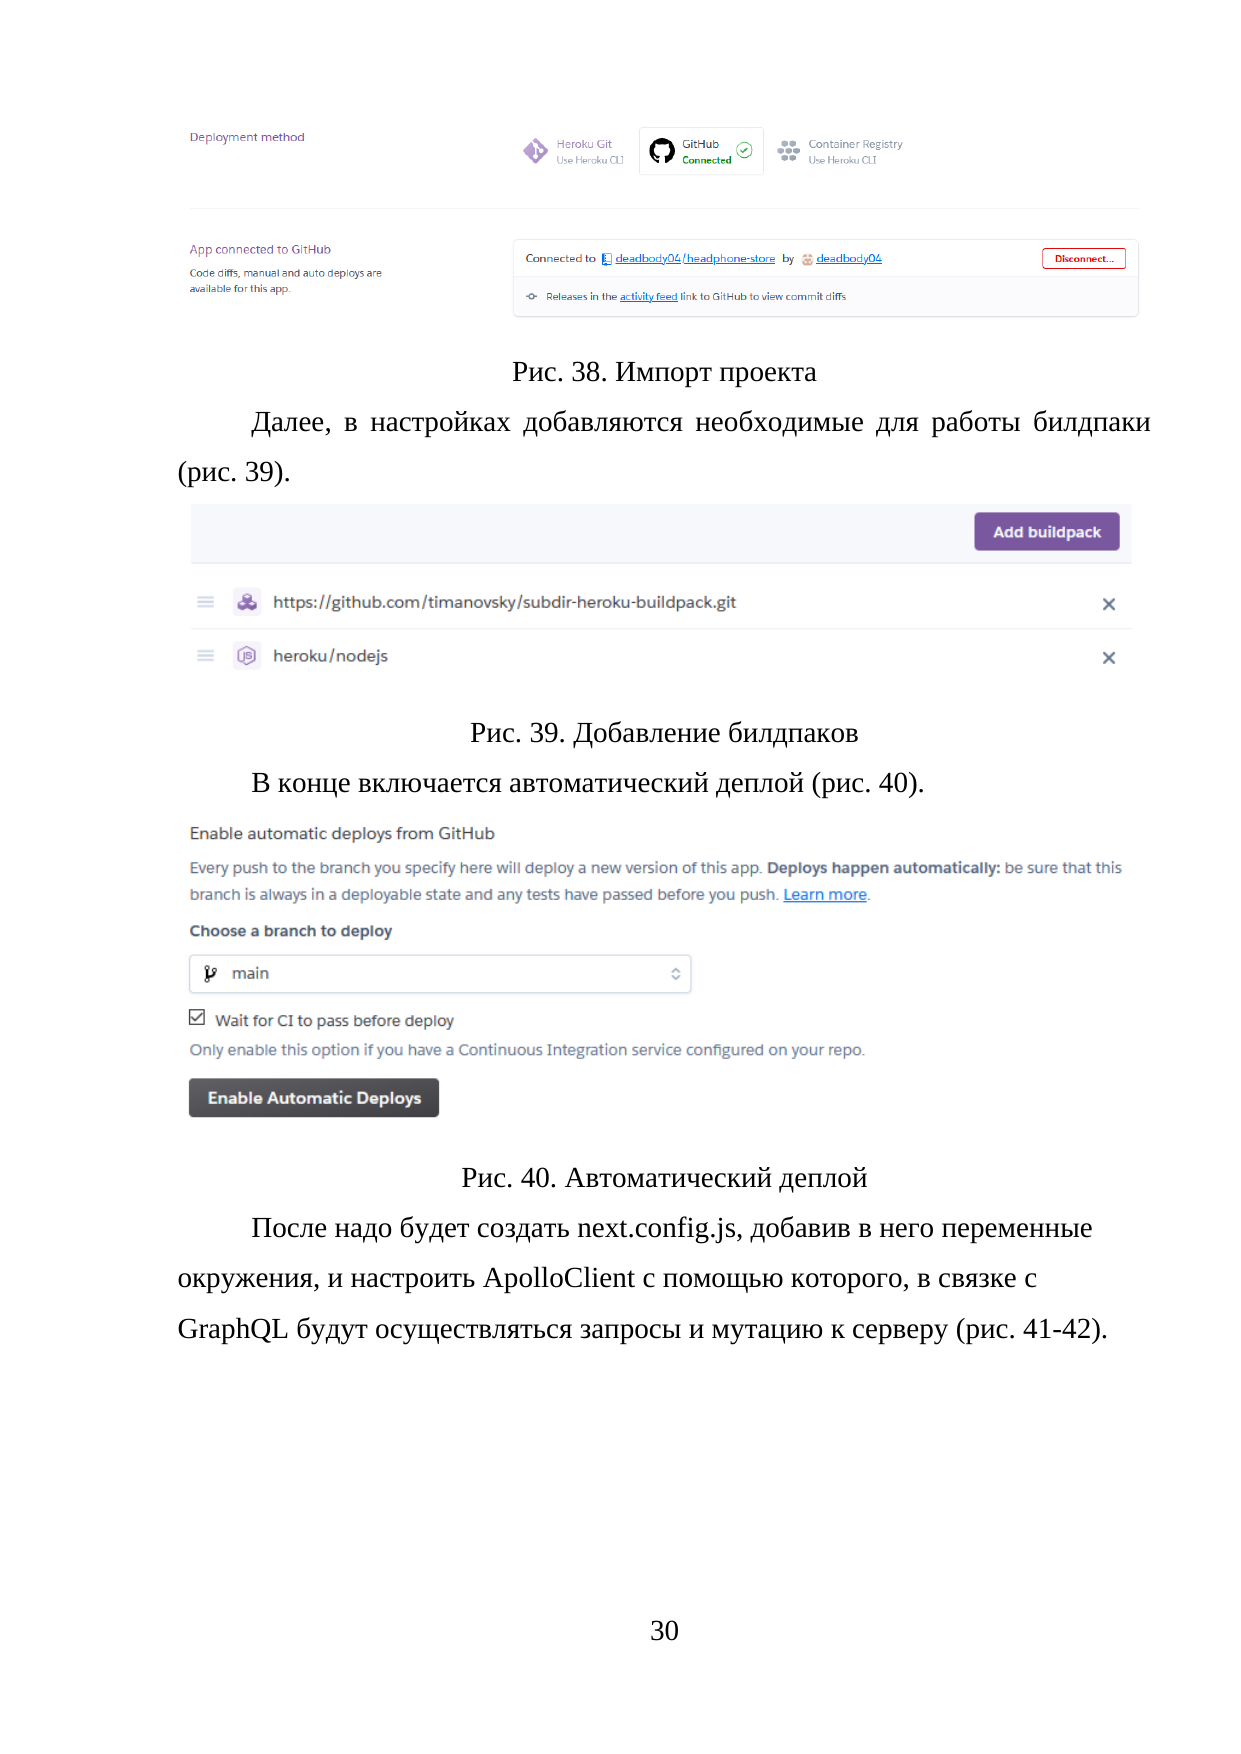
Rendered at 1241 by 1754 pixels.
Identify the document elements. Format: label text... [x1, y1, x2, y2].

text Рис. 38. Импорт проекта [177, 354, 1152, 387]
text После надо будет создать next.config.js, добавив в него переменные окружения, и настроить ApolloClient с помощью которого, в связке с GraphQL будут осуществляться запросы и мутацию к серверу (рис. 41-42). [177, 1210, 1152, 1344]
text Рис. 40. Автоматический деплой [177, 1160, 1152, 1193]
picture [177, 816, 1152, 1144]
picture [177, 504, 1152, 699]
picture [177, 118, 1152, 337]
text Далее, в настройках добавляются необходимые для работы билдпаки (рис. 39). [177, 404, 1152, 488]
text В конце включается автоматический деплой (рис. 40). [177, 766, 1152, 799]
text Рис. 39. Добавление билдпаков [177, 715, 1152, 749]
